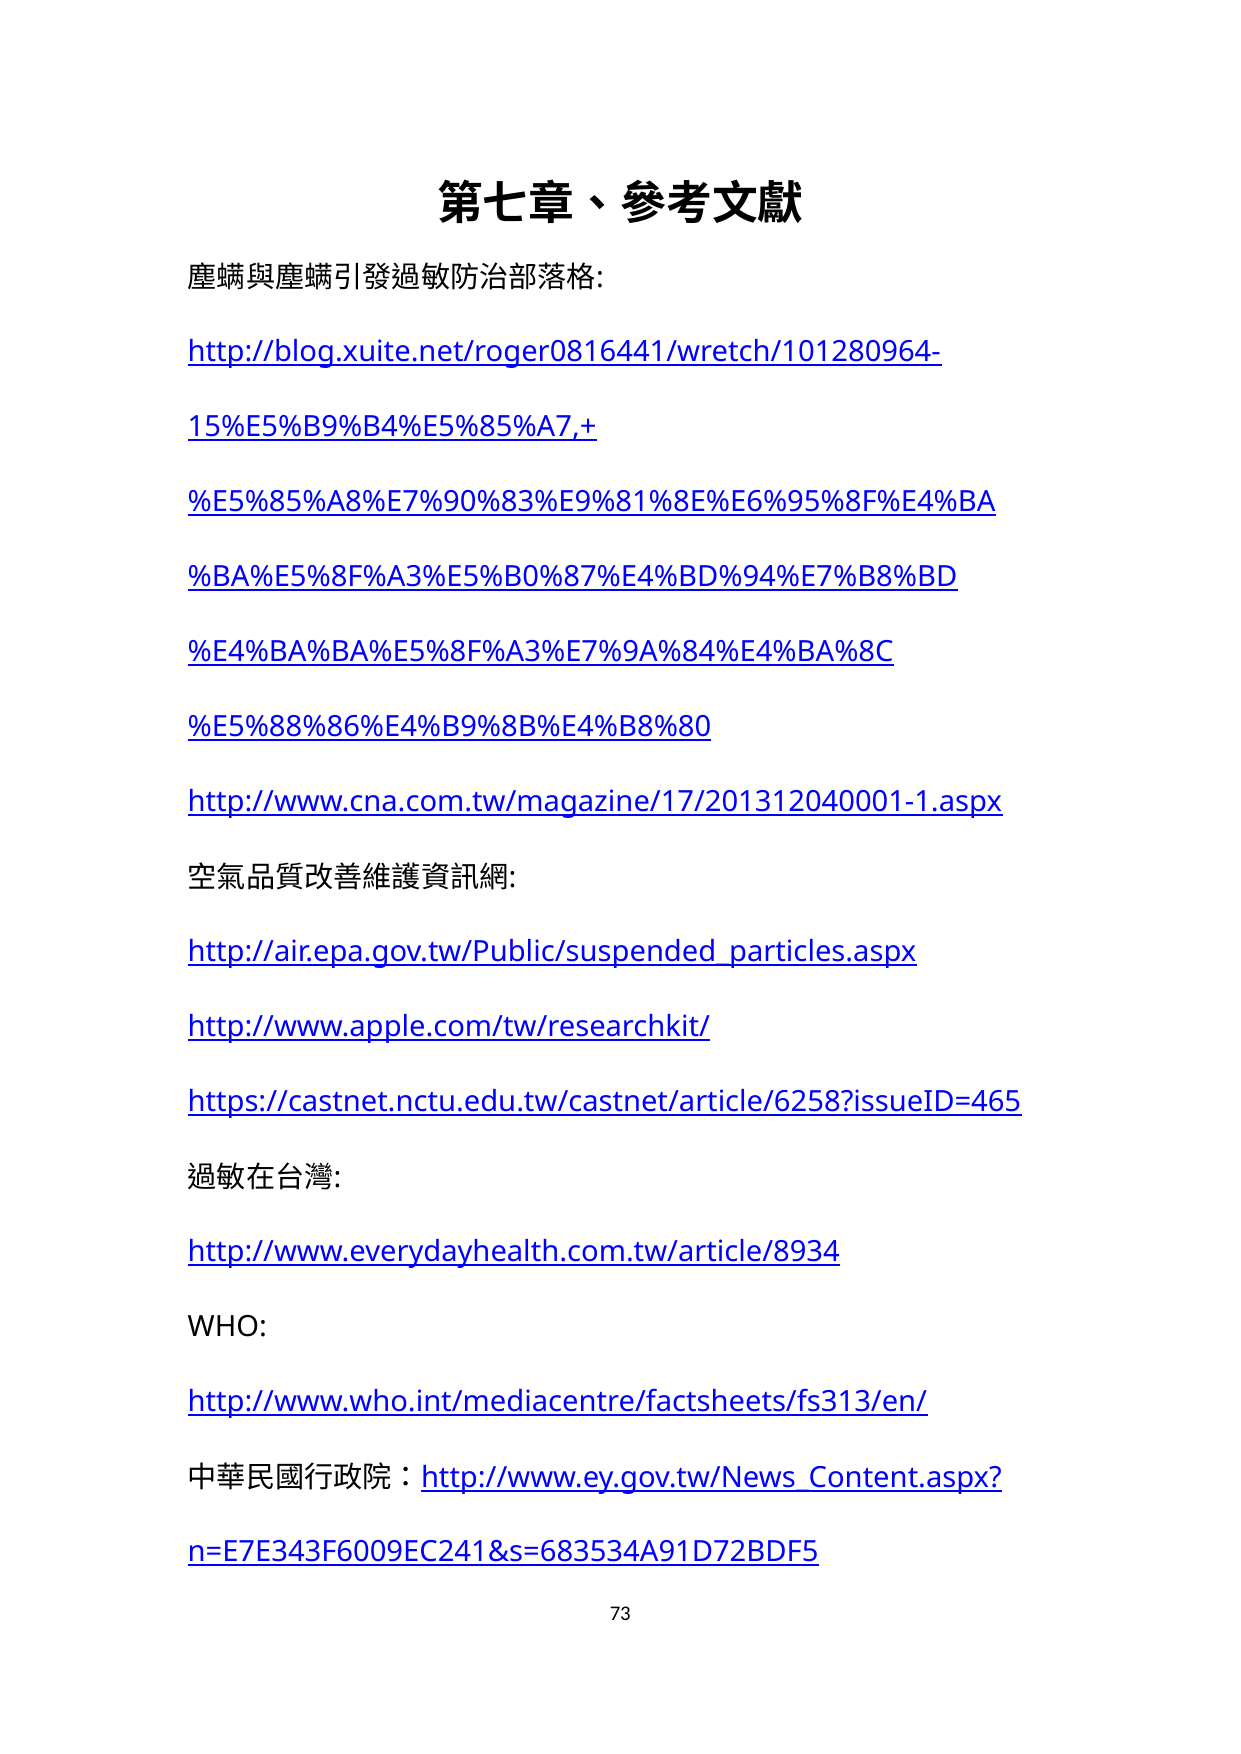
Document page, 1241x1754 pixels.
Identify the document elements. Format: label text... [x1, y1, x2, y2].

text 空氣品質改善維護資訊網: [187, 837, 1053, 912]
text WHO: [187, 1287, 1053, 1362]
text https://castnet.nctu.edu.tw/castnet/article/6258?issueID=465 [187, 1062, 1053, 1137]
text http://blog.xuite.net/roger0816441/wretch/101280964-15%E5%B9%B4%E5%85%A7,+%E5%85%A8%E7%90%83%E9%81%8E%E6%95%8F%E4%BA%BA%E5%8F%A3%E5%B0%87%E4%BD%94%E7%B8%BD%E4%BA%BA%E5%8F%A3%E7%9A%84%E4%BA%8C%E5%88%86%E4%B9%8B%E4%B8%80 [187, 312, 1053, 762]
text http://www.apple.com/tw/researchkit/ [187, 987, 1053, 1062]
text 第七章、參考文獻 [187, 162, 1053, 237]
text http://www.who.int/mediacentre/factsheets/fs313/en/ [187, 1362, 1053, 1437]
text http://air.epa.gov.tw/Public/suspended_particles.aspx [187, 912, 1053, 987]
text 塵螨與塵螨引發過敏防治部落格: [187, 237, 1053, 312]
text 中華民國行政院：http://www.ey.gov.tw/News_Content.aspx?n=E7E343F6009EC241&s=683534A91D72BDF5 [187, 1437, 1053, 1587]
text http://www.cna.com.tw/magazine/17/201312040001-1.aspx [187, 762, 1053, 837]
text http://www.everydayhealth.com.tw/article/8934 [187, 1212, 1053, 1287]
text 過敏在台灣: [187, 1137, 1053, 1212]
